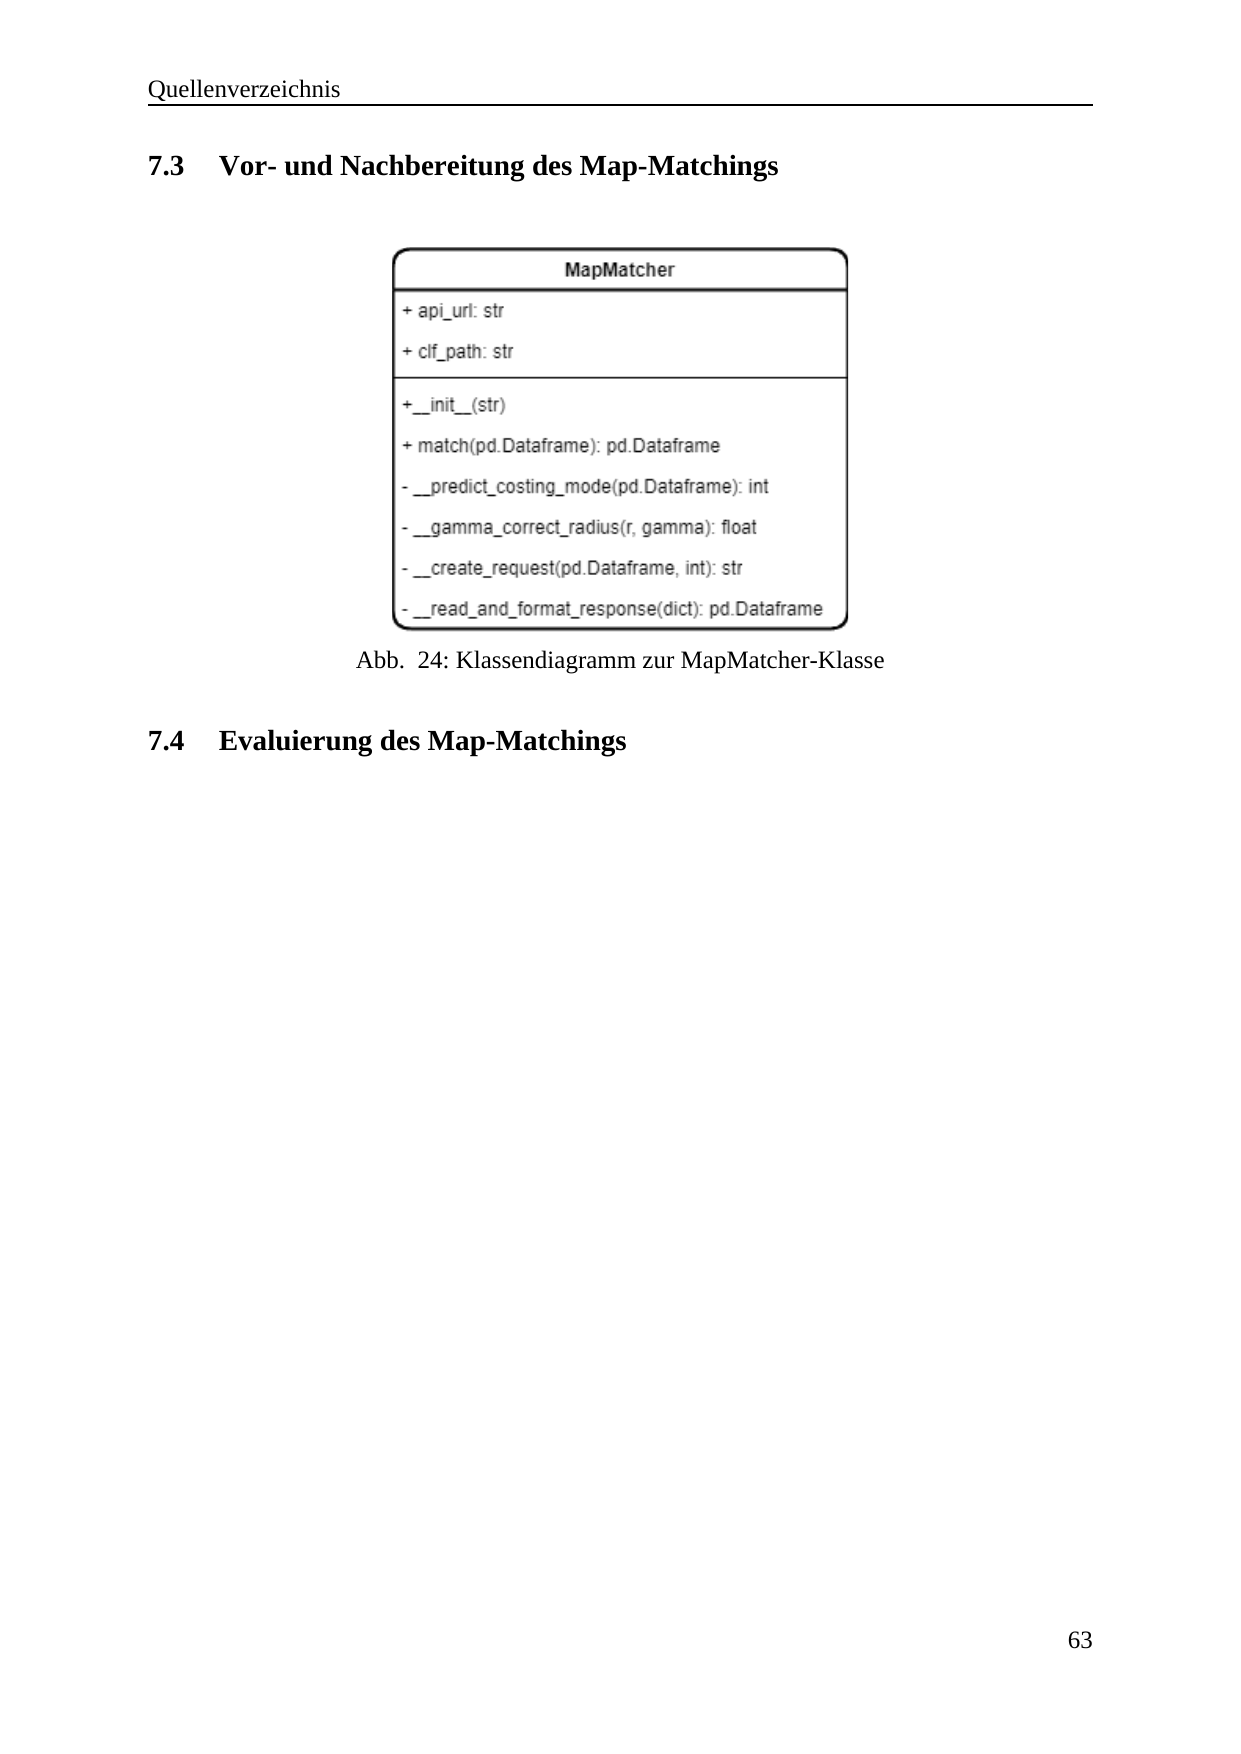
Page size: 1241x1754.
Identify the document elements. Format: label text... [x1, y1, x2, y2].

subtitle Evaluierung des Map-Matchings [148, 723, 1093, 757]
subtitle Vor- und Nachbereitung des Map-Matchings [148, 148, 1093, 181]
picture [392, 247, 849, 633]
